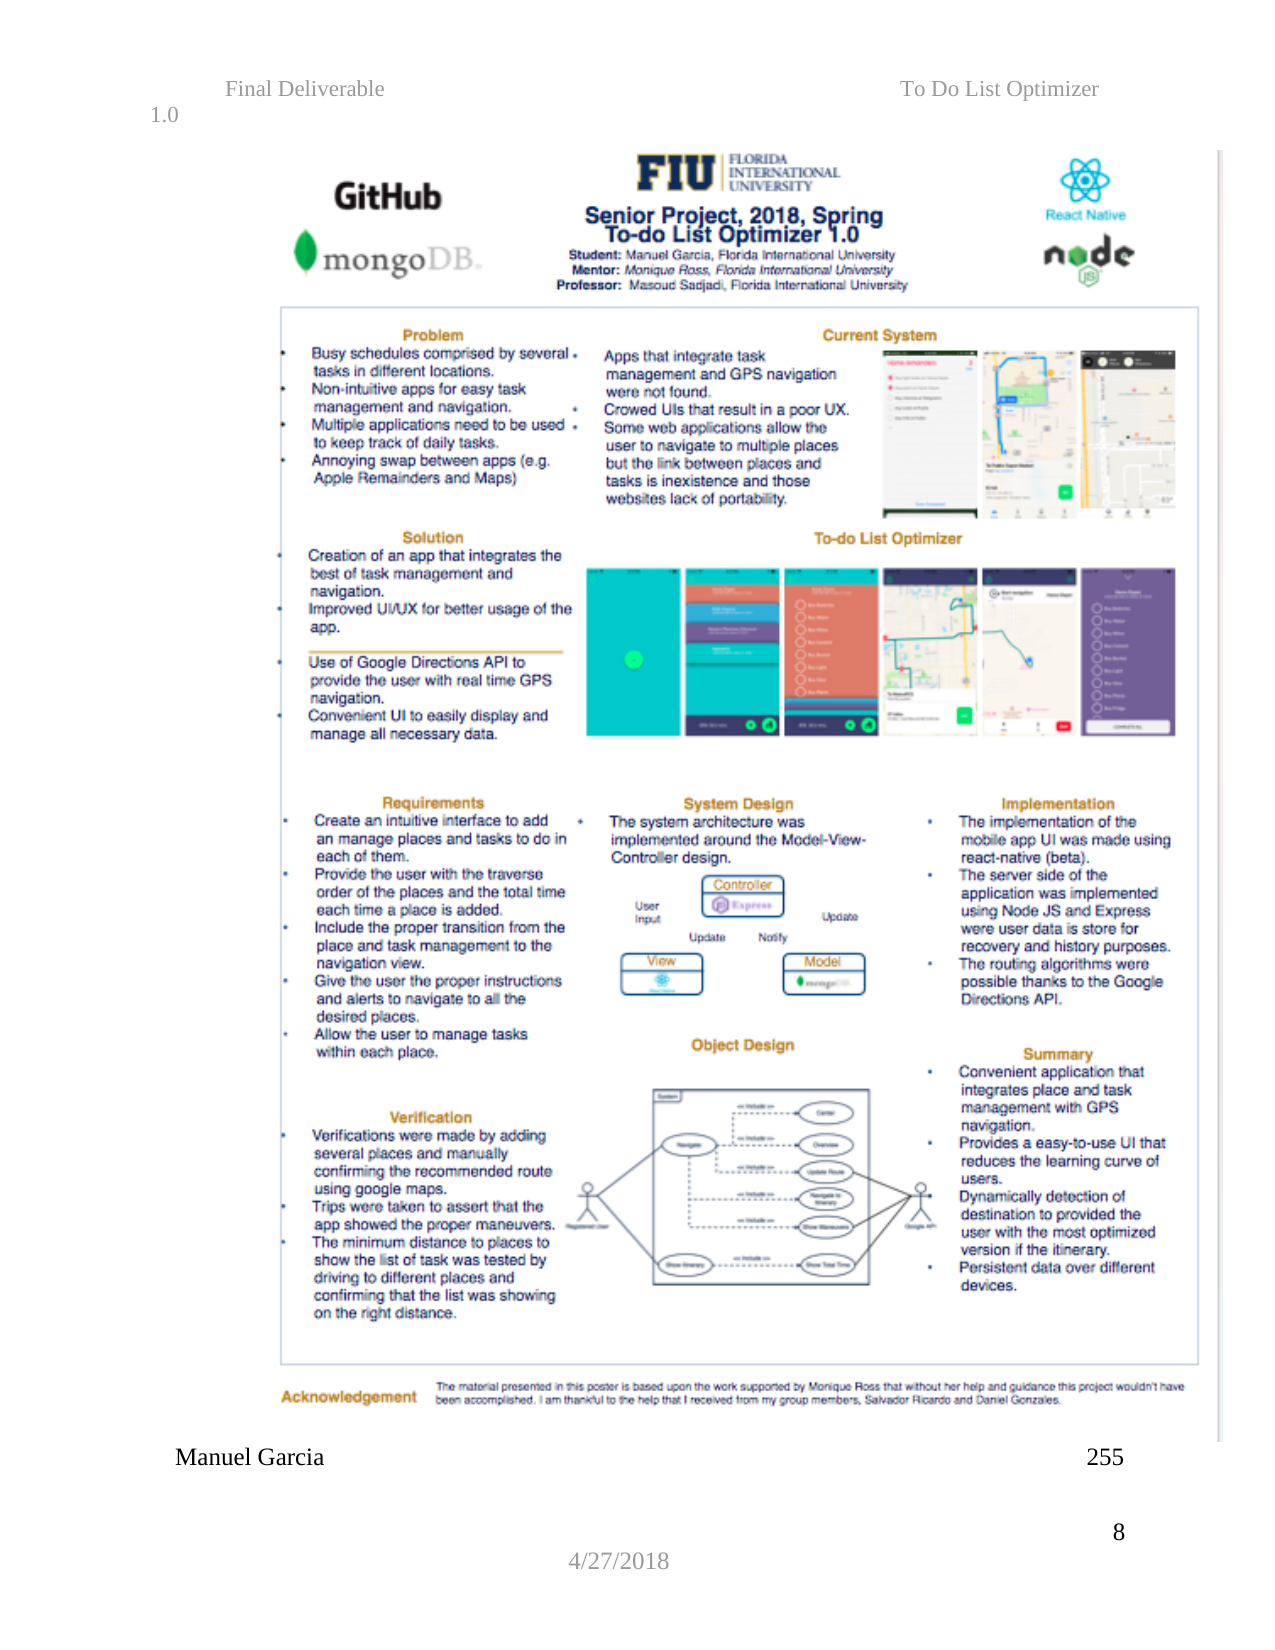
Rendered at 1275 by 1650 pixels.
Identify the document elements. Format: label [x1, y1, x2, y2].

picture [250, 150, 1223, 1442]
